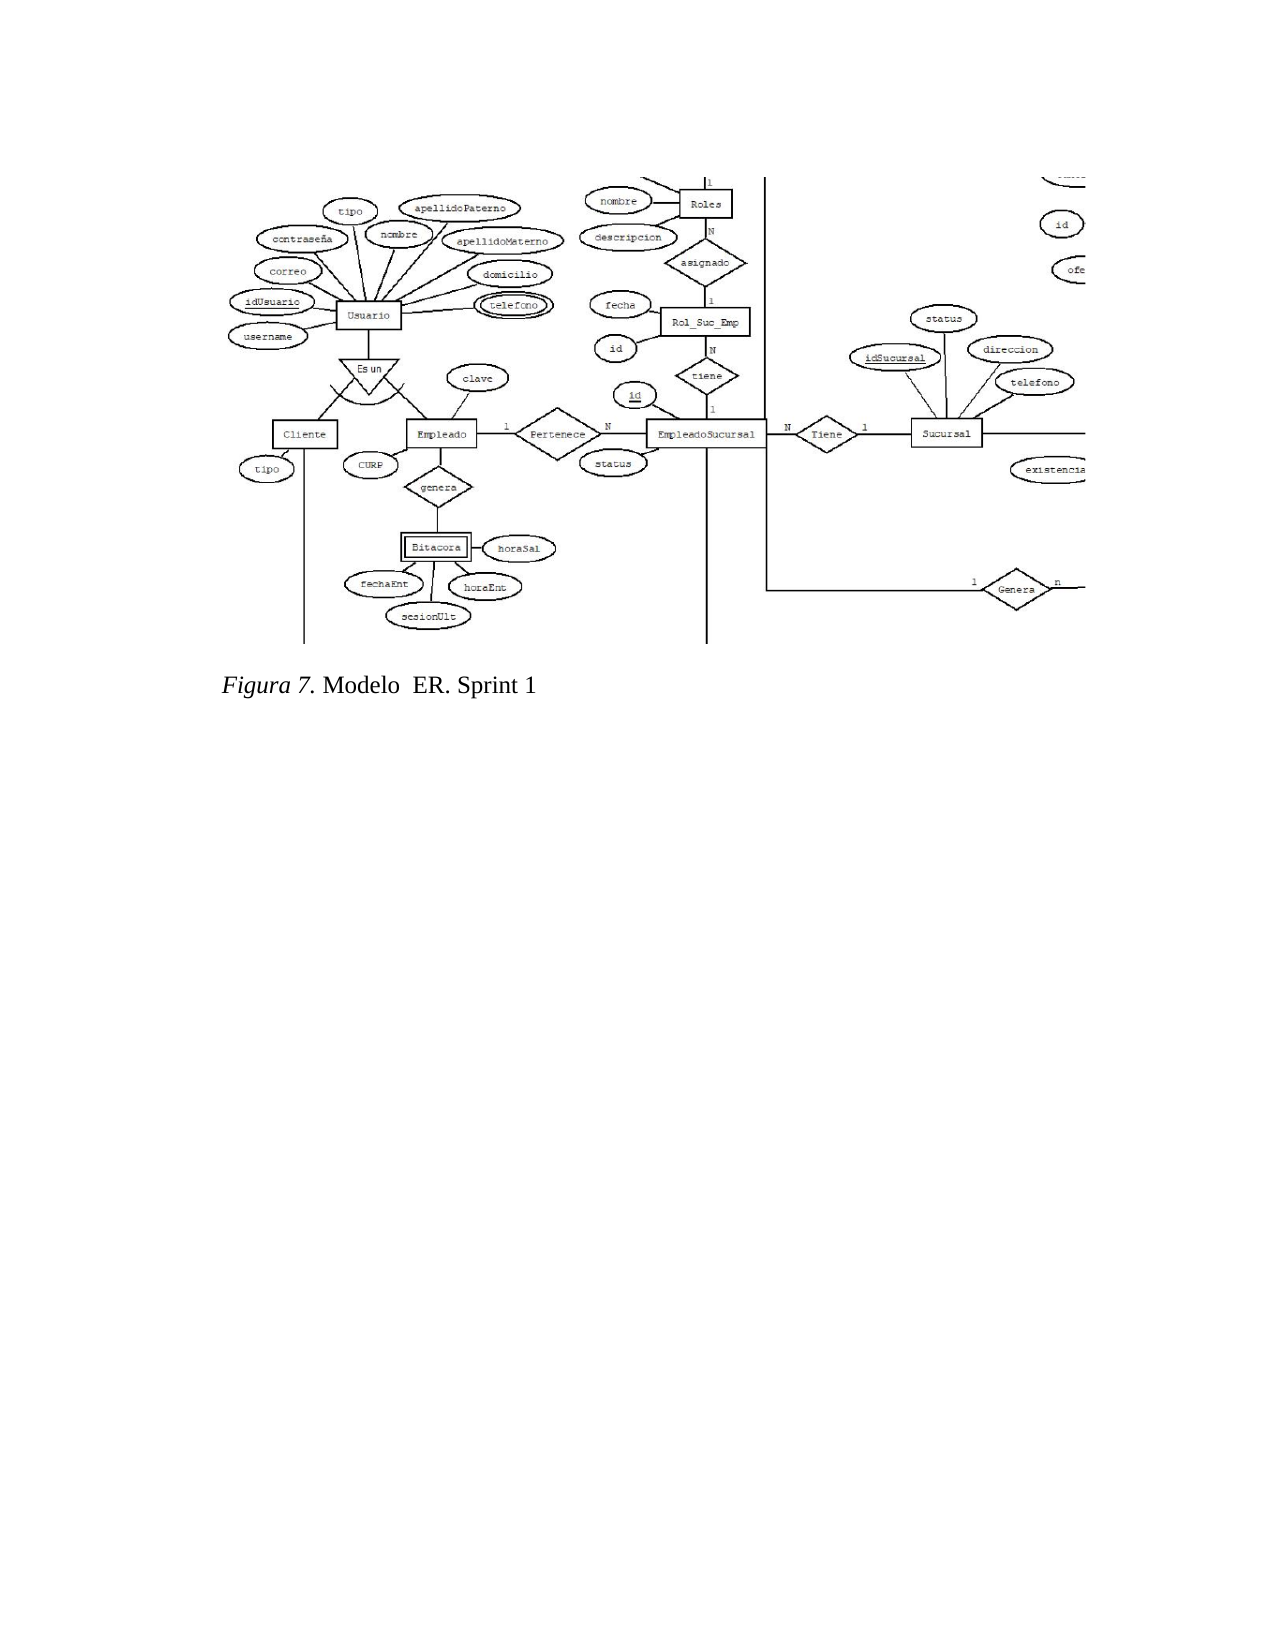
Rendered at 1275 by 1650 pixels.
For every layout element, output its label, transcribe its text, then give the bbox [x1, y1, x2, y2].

picture [221, 177, 1086, 644]
text Figura 7. Modelo ER. Sprint 1 [148, 670, 1127, 699]
